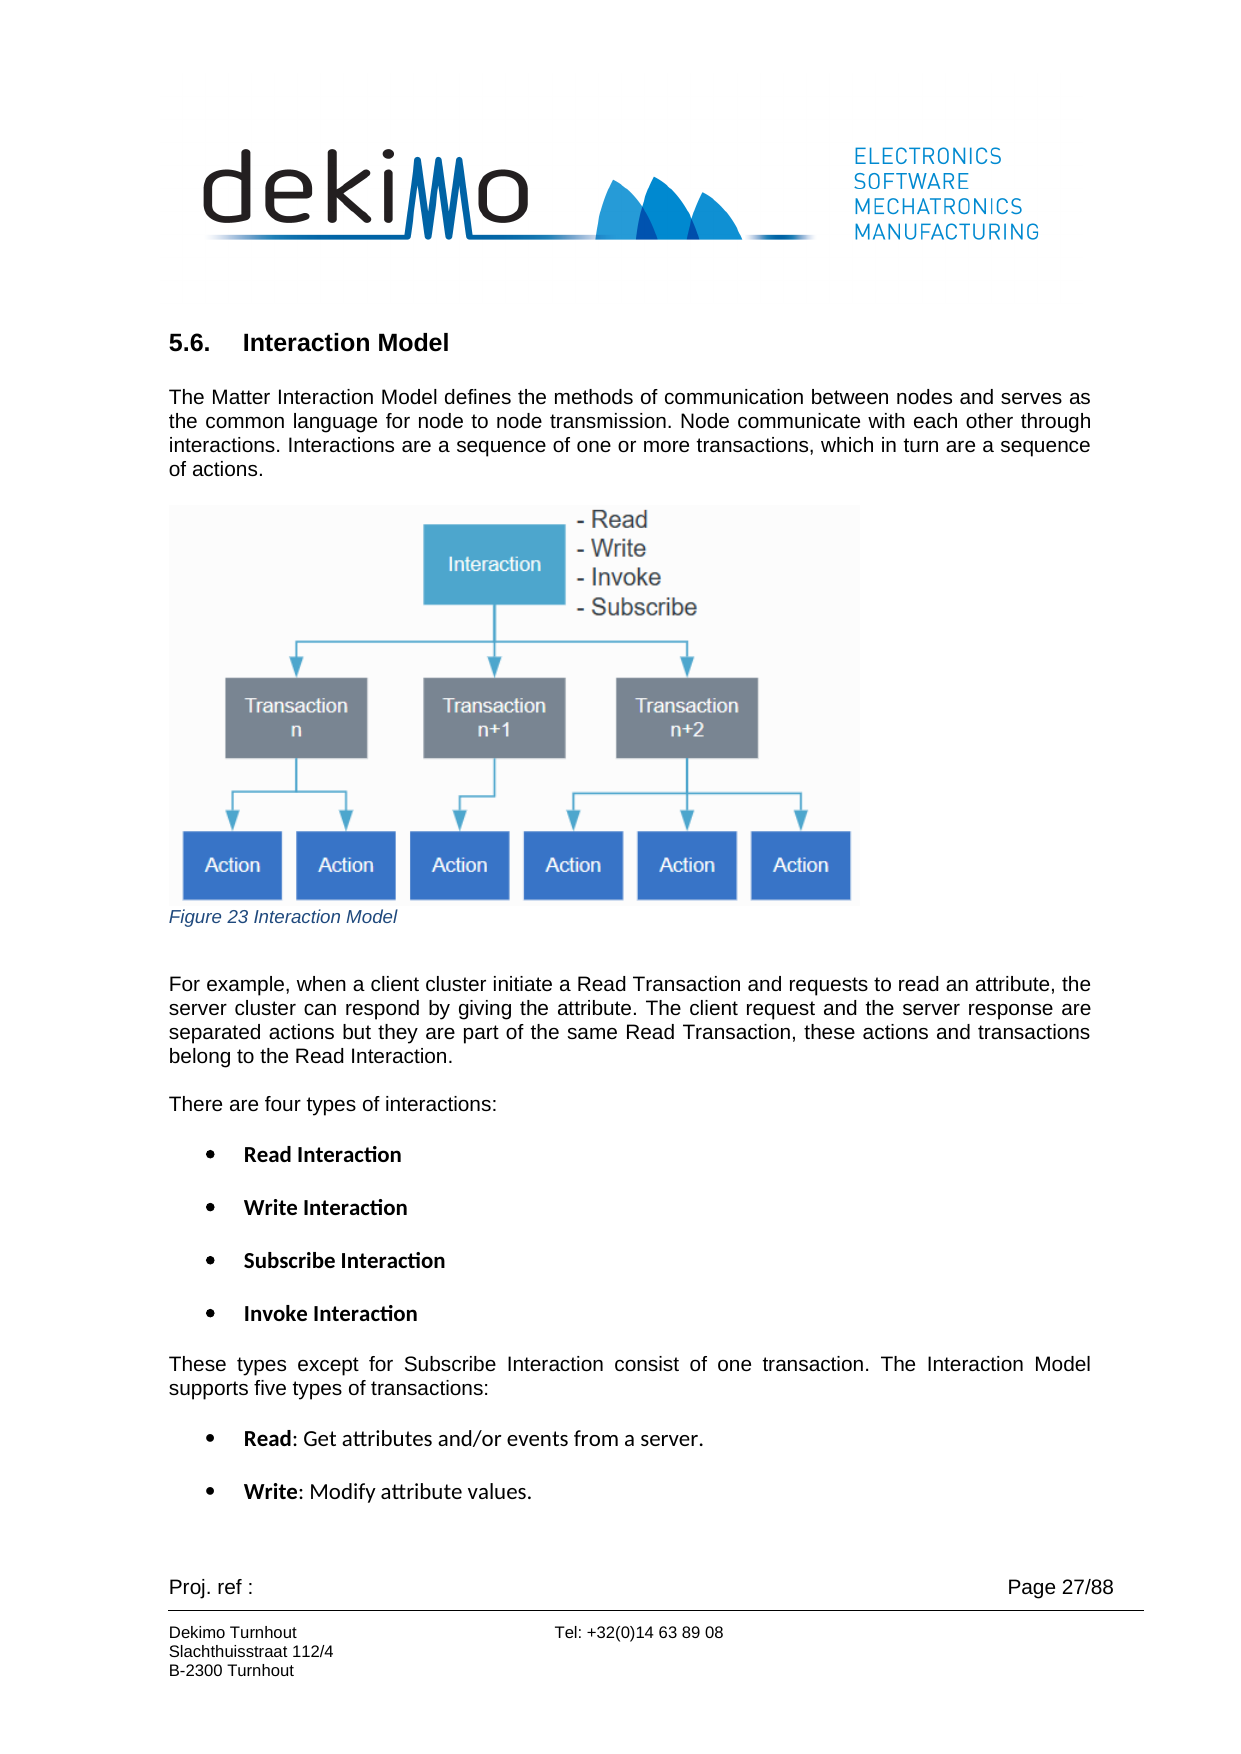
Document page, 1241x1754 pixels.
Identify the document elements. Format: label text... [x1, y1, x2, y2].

text These types except for Subscribe Interaction consist of one transaction. The Interaction Model supports five types of transactions: [169, 1352, 1093, 1400]
picture [159, 73, 1083, 304]
list Subscribe Interaction [206, 1246, 1093, 1274]
text There are four types of interactions: [169, 1092, 1093, 1116]
list Write Interaction [206, 1193, 1093, 1221]
list Read: Get attributes and/or events from a server. [206, 1424, 1093, 1452]
picture [168, 505, 861, 906]
list Write: Modify attribute values. [206, 1477, 1093, 1505]
list Read Interaction [206, 1140, 1093, 1168]
subtitle Interaction Model [169, 328, 1093, 356]
text The Matter Interaction Model defines the methods of communication between nodes and serves as the common language for node to node transmission. Node communicate with each other through interactions. Interactions are a sequence of one or more transactions, which in turn are a sequence of actions. [169, 385, 1093, 481]
text Figure 23 Interaction Model [169, 906, 1093, 927]
text For example, when a client cluster initiate a Read Transaction and requests to read an attribute, the server cluster can respond by giving the attribute. The client request and the server response are separated actions but they are part of the same Read Transaction, these actions and transactions belong to the Read Interaction. [169, 972, 1093, 1068]
list Invoke Interaction [206, 1299, 1093, 1327]
